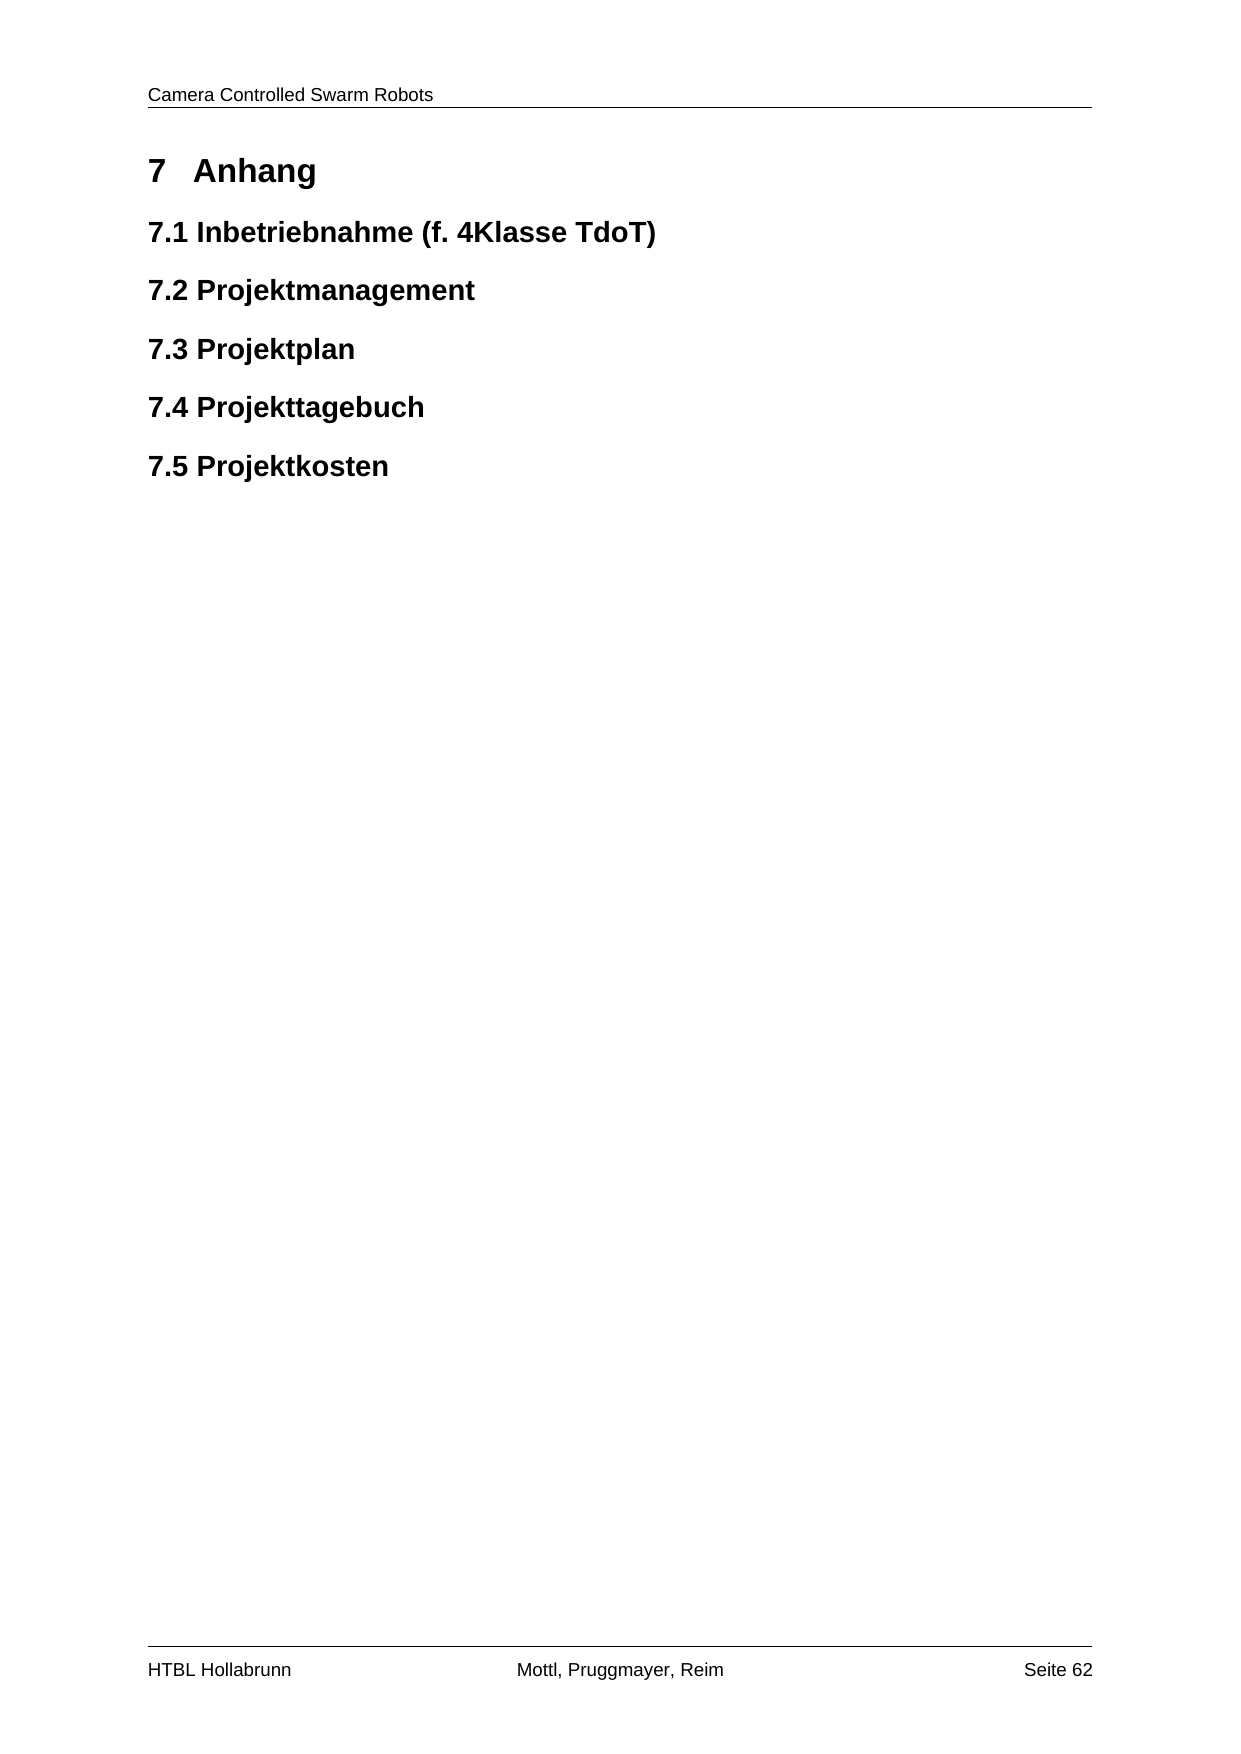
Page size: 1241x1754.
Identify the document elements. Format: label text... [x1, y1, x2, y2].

subtitle Projekttagebuch [148, 390, 1092, 424]
subtitle Projektkosten [148, 449, 1092, 482]
subtitle Anhang [148, 151, 1092, 190]
subtitle Inbetriebnahme (f. 4Klasse TdoT) [148, 215, 1092, 248]
subtitle Projektplan [148, 332, 1092, 365]
subtitle Projektmanagement [148, 273, 1092, 307]
